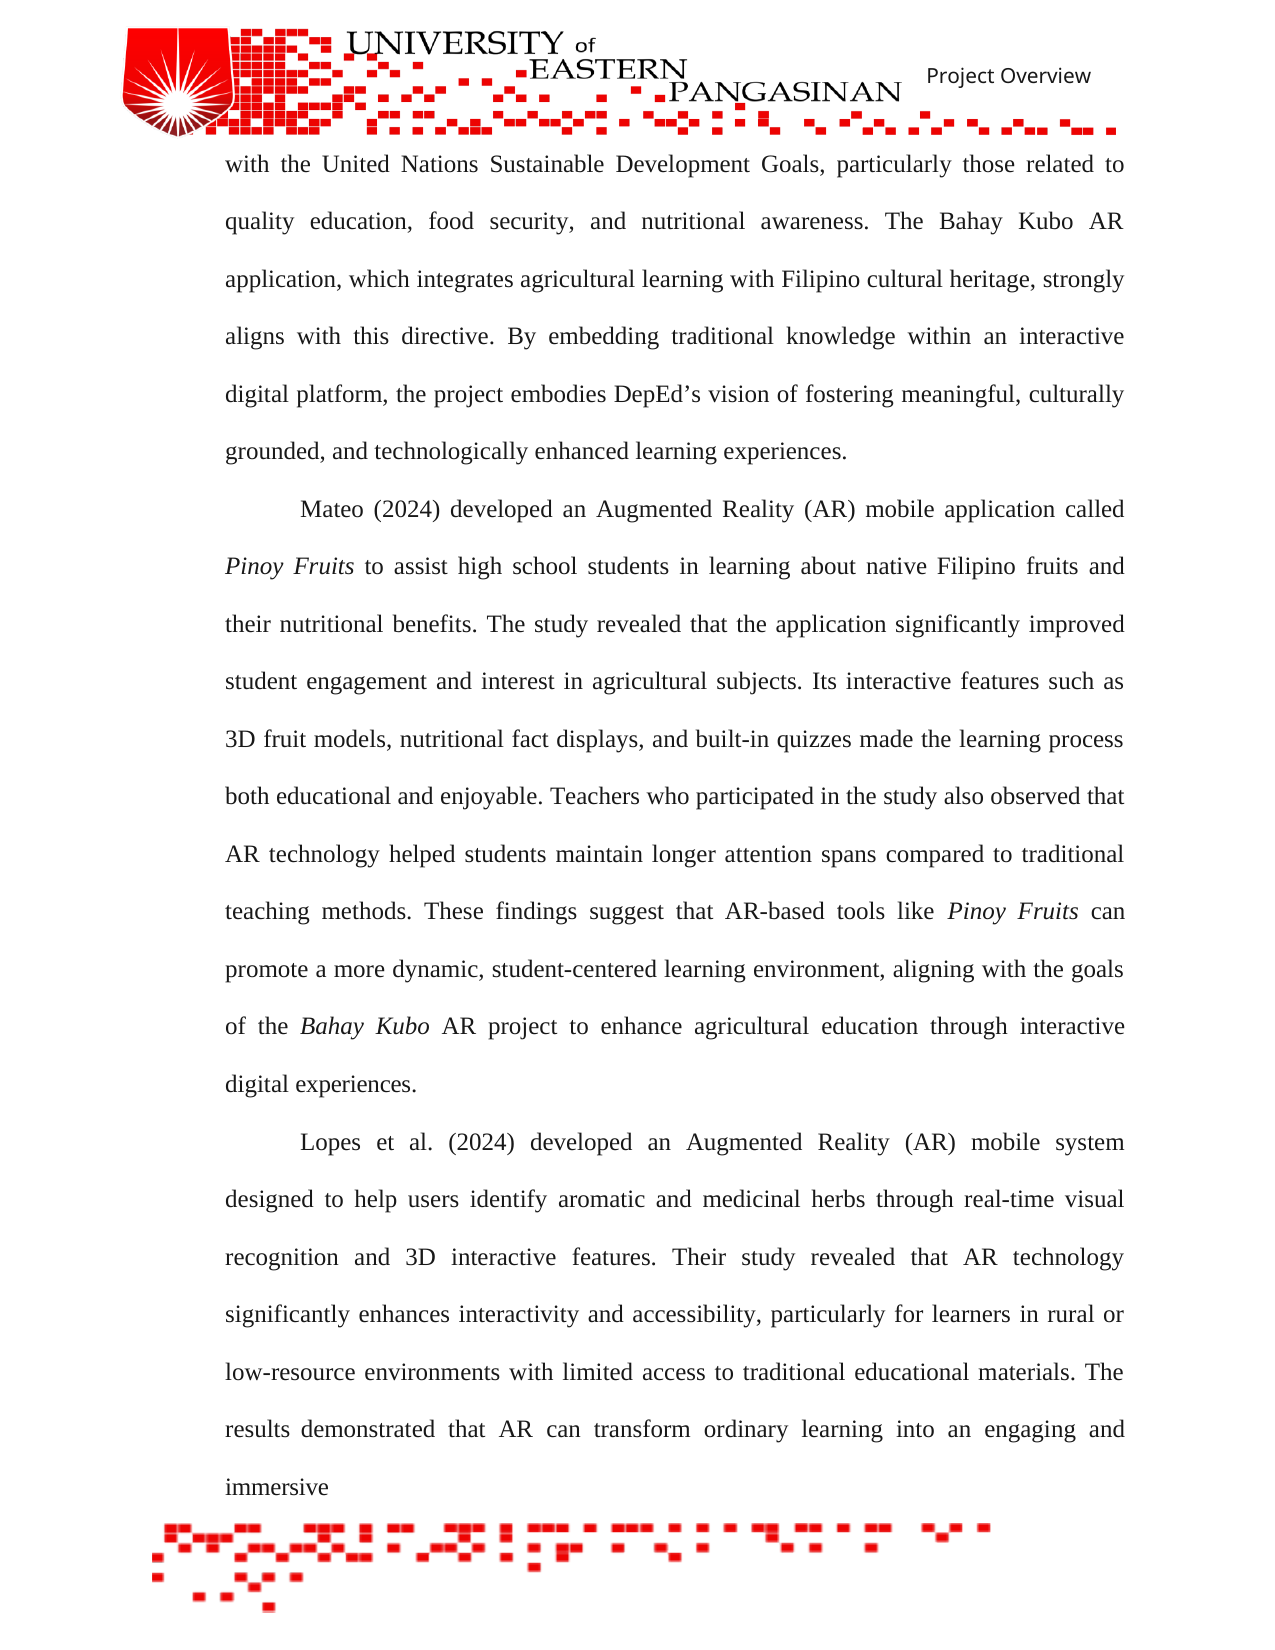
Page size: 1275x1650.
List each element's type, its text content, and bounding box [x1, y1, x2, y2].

text Lopes et al. (2024) developed an Augmented Reality (AR) mobile system designed to help users identify aromatic and medicinal herbs through real-time visual recognition and 3D interactive features. Their study revealed that AR technology significantly enhances interactivity and accessibility, particularly for learners in rural or low-resource environments with limited access to traditional educational materials. The results demonstrated that AR can transform ordinary learning into an engaging and immersive [225, 1127, 1125, 1500]
text Mateo (2024) developed an Augmented Reality (AR) mobile application called Pinoy Fruits to assist high school students in learning about native Filipino fruits and their nutritional benefits. The study revealed that the application significantly improved student engagement and interest in agricultural subjects. Its interactive features such as 3D fruit models, nutritional fact displays, and built-in quizzes made the learning process both educational and enjoyable. Teachers who participated in the study also observed that AR technology helped students maintain longer attention spans compared to traditional teaching methods. These findings suggest that AR-based tools like Pinoy Fruits can promote a more dynamic, student-centered learning environment, aligning with the goals of the Bahay Kubo AR project to enhance agricultural education through interactive digital experiences. [225, 494, 1125, 1098]
text with the United Nations Sustainable Development Goals, particularly those related to quality education, food security, and nutritional awareness. The Bahay Kubo AR application, which integrates agricultural learning with Filipino cultural heritage, strongly aligns with this directive. By embedding traditional knowledge within an interactive digital platform, the project embodies DepEd’s vision of fostering meaningful, culturally grounded, and technologically enhanced learning experiences. [225, 149, 1125, 465]
picture [120, 26, 1116, 139]
picture [152, 1523, 991, 1613]
